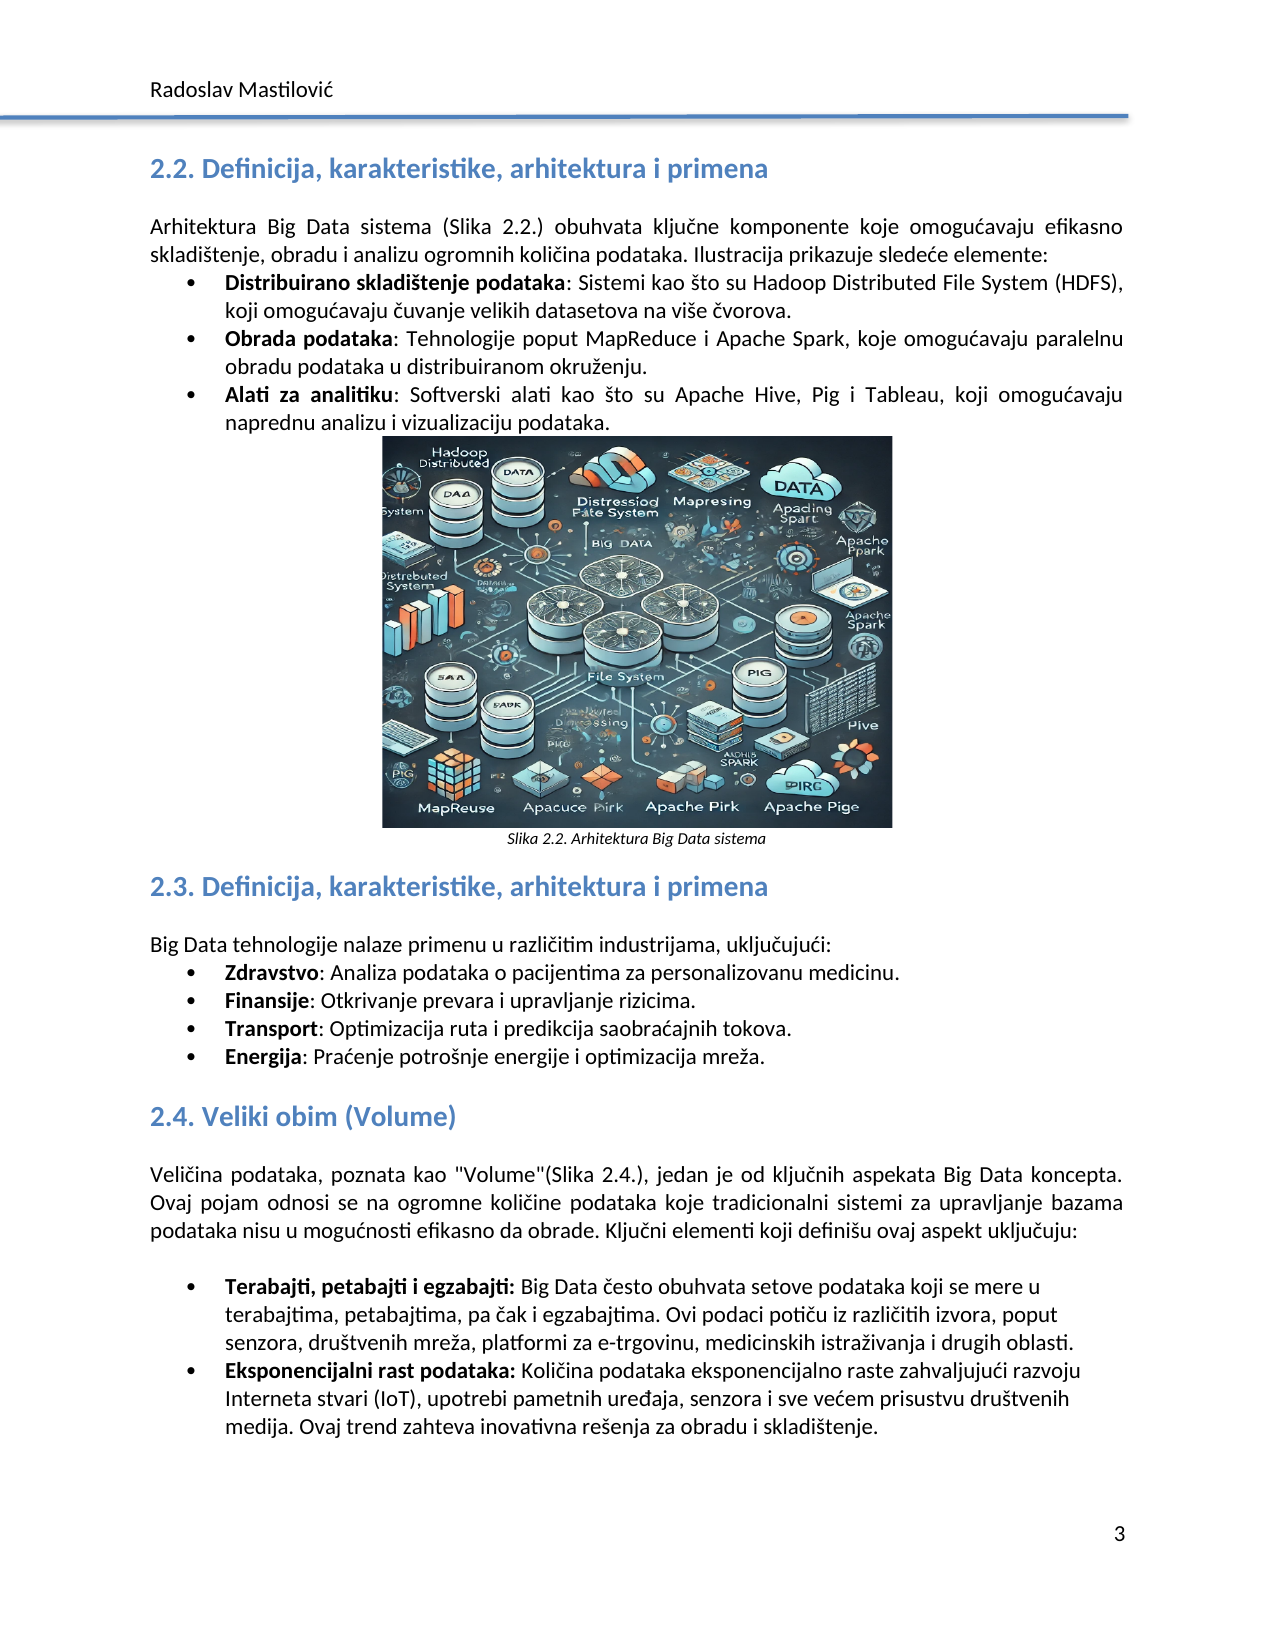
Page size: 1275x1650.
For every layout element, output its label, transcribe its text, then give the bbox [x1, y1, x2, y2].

list Transport: Optimizacija ruta i predikcija saobraćajnih tokova. [187, 1014, 1125, 1042]
text Slika 2.2. Arhitektura Big Data sistema [150, 828, 1125, 848]
list Obrada podataka: Tehnologije poput MapReduce i Apache Spark, koje omogućavaju paralelnu obradu podataka u distribuiranom okruženju. [187, 324, 1125, 380]
list Eksponencijalni rast podataka: Količina podataka eksponencijalno raste zahvaljujući razvoju Interneta stvari (IoT), upotrebi pametnih uređaja, senzora i sve većem prisustvu društvenih medija. Ovaj trend zahteva inovativna rešenja za obradu i skladištenje. [187, 1356, 1125, 1440]
list Zdravstvo: Analiza podataka o pacijentima za personalizovanu medicinu. [187, 958, 1125, 986]
text 2.3. Definicija, karakteristike, arhitektura i primena [150, 868, 1125, 904]
text 2.4. Veliki obim (Volume) [150, 1098, 1125, 1134]
list Terabajti, petabajti i egzabajti: Big Data često obuhvata setove podataka koji se mere u terabajtima, petabajtima, pa čak i egzabajtima. Ovi podaci potiču iz različitih izvora, poput senzora, društvenih mreža, platformi za e-trgovinu, medicinskih istraživanja i drugih oblasti. [187, 1272, 1125, 1356]
text 2.2. Definicija, karakteristike, arhitektura i primena [150, 150, 1125, 186]
list Finansije: Otkrivanje prevara i upravljanje rizicima. [187, 986, 1125, 1014]
list Distribuirano skladištenje podataka: Sistemi kao što su Hadoop Distributed File System (HDFS), koji omogućavaju čuvanje velikih datasetova na više čvorova. [187, 268, 1125, 324]
picture [382, 436, 893, 828]
text Big Data tehnologije nalaze primenu u različitim industrijama, uključujući: [150, 930, 1125, 958]
list Energija: Praćenje potrošnje energije i optimizacija mreža. [187, 1042, 1125, 1070]
text Arhitektura Big Data sistema (Slika 2.2.) obuhvata ključne komponente koje omogućavaju efikasno skladištenje, obradu i analizu ogromnih količina podataka. Ilustracija prikazuje sledeće elemente: [150, 212, 1125, 268]
list Alati za analitiku: Softverski alati kao što su Apache Hive, Pig i Tableau, koji omogućavaju naprednu analizu i vizualizaciju podataka. [187, 380, 1125, 436]
text Veličina podataka, poznata kao "Volume"(Slika 2.4.), jedan je od ključnih aspekata Big Data koncepta. Ovaj pojam odnosi se na ogromne količine podataka koje tradicionalni sistemi za upravljanje bazama podataka nisu u mogućnosti efikasno da obrade. Ključni elementi koji definišu ovaj aspekt uključuju: [150, 1160, 1125, 1244]
